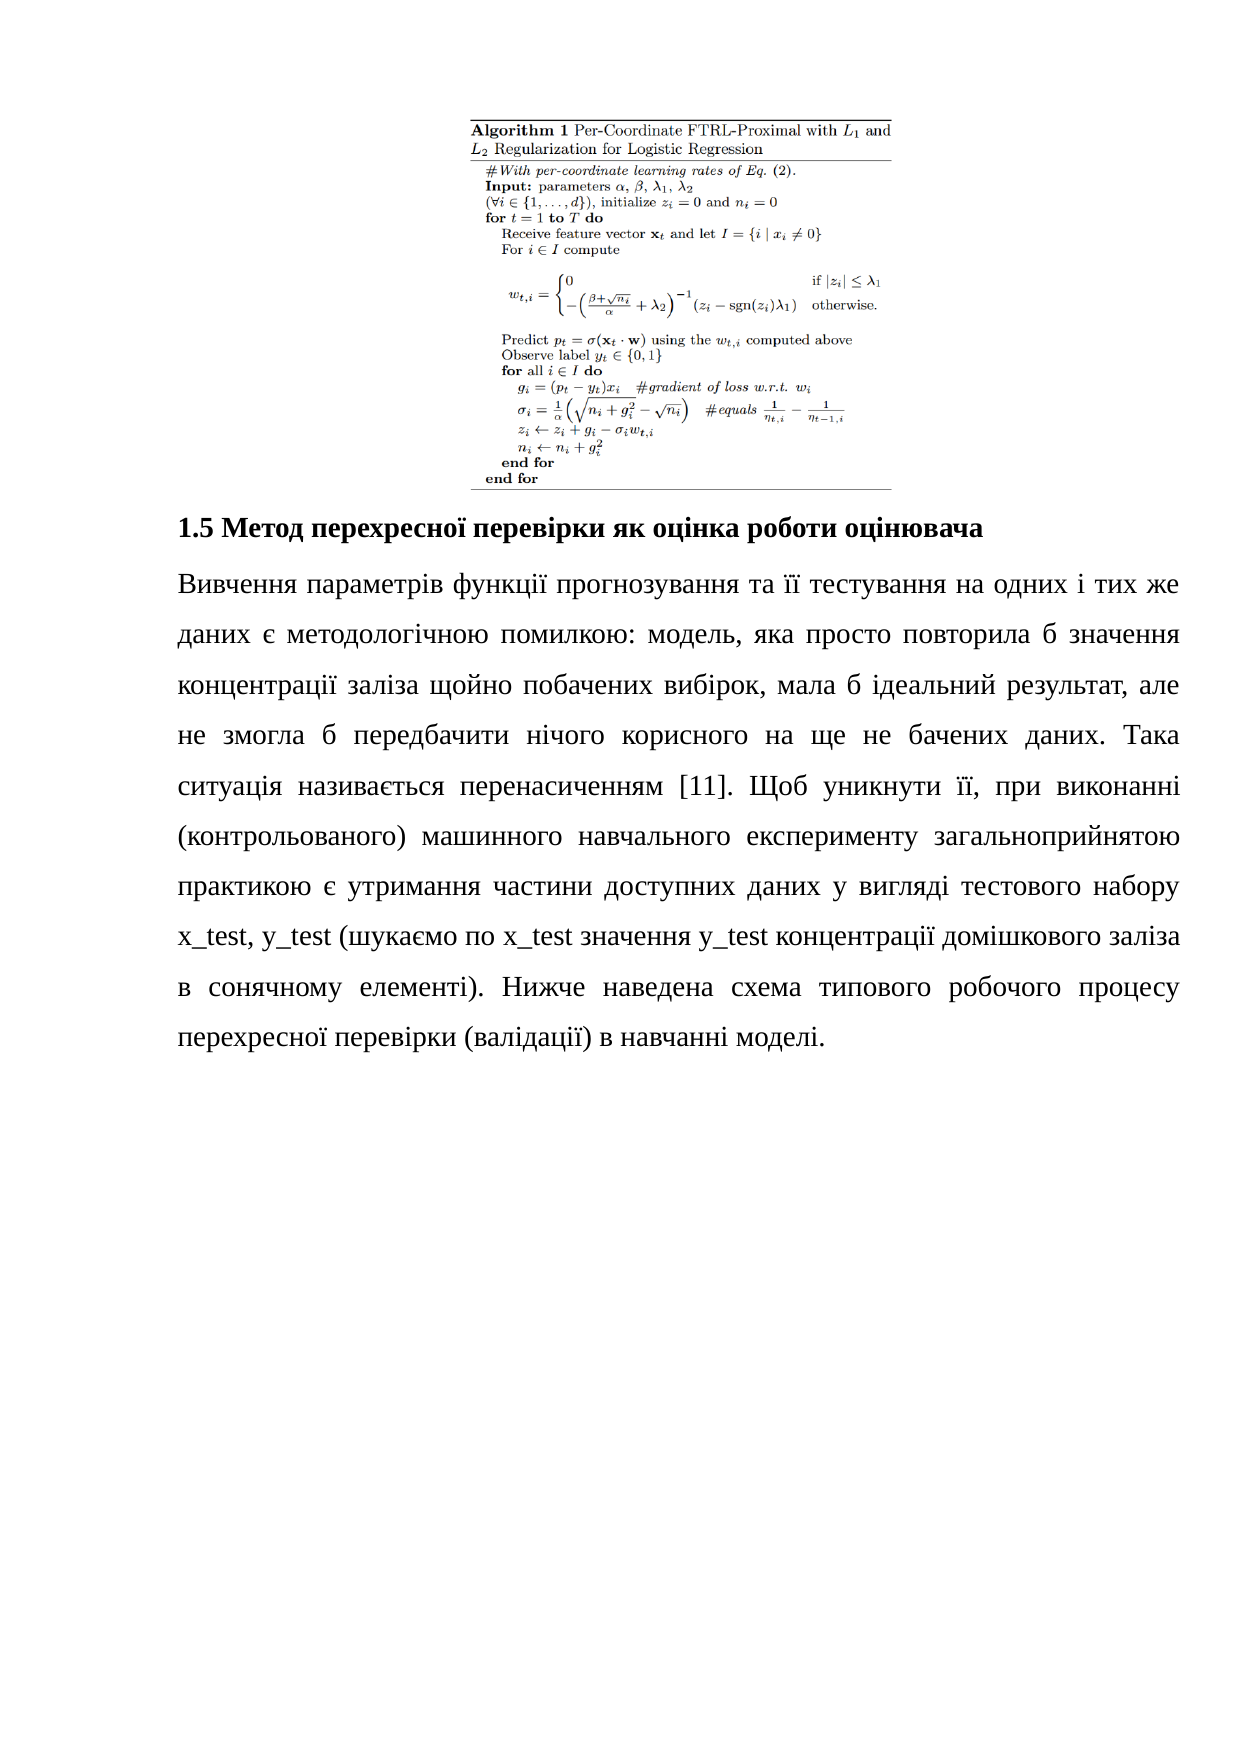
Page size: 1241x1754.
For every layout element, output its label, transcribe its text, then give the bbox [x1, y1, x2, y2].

text Вивчення параметрів функції прогнозування та її тестування на одних і тих же даних є методологічною помилкою: модель, яка просто повторила б значення концентрації заліза щойно побачених вибірок, мала б ідеальний результат, але не змогла б передбачити нічого корисного на ще не бачених даних. Така ситуація називається перенасиченням [11]. Щоб уникнути її, при виконанні (контрольованого) машинного навчального експерименту загальноприйнятою практикою є утримання частини доступних даних у вигляді тестового набору x_test, y_test (шукаємо по x_test значення y_test концентрації домішкового заліза в сонячному елементі). Нижче наведена схема типового робочого процесу перехресної перевірки (валідації) в навчанні моделі. [177, 566, 1181, 1053]
picture [465, 118, 894, 490]
text 1.5 Метод перехресної перевірки як оцінка роботи оцінювача [177, 510, 1181, 544]
